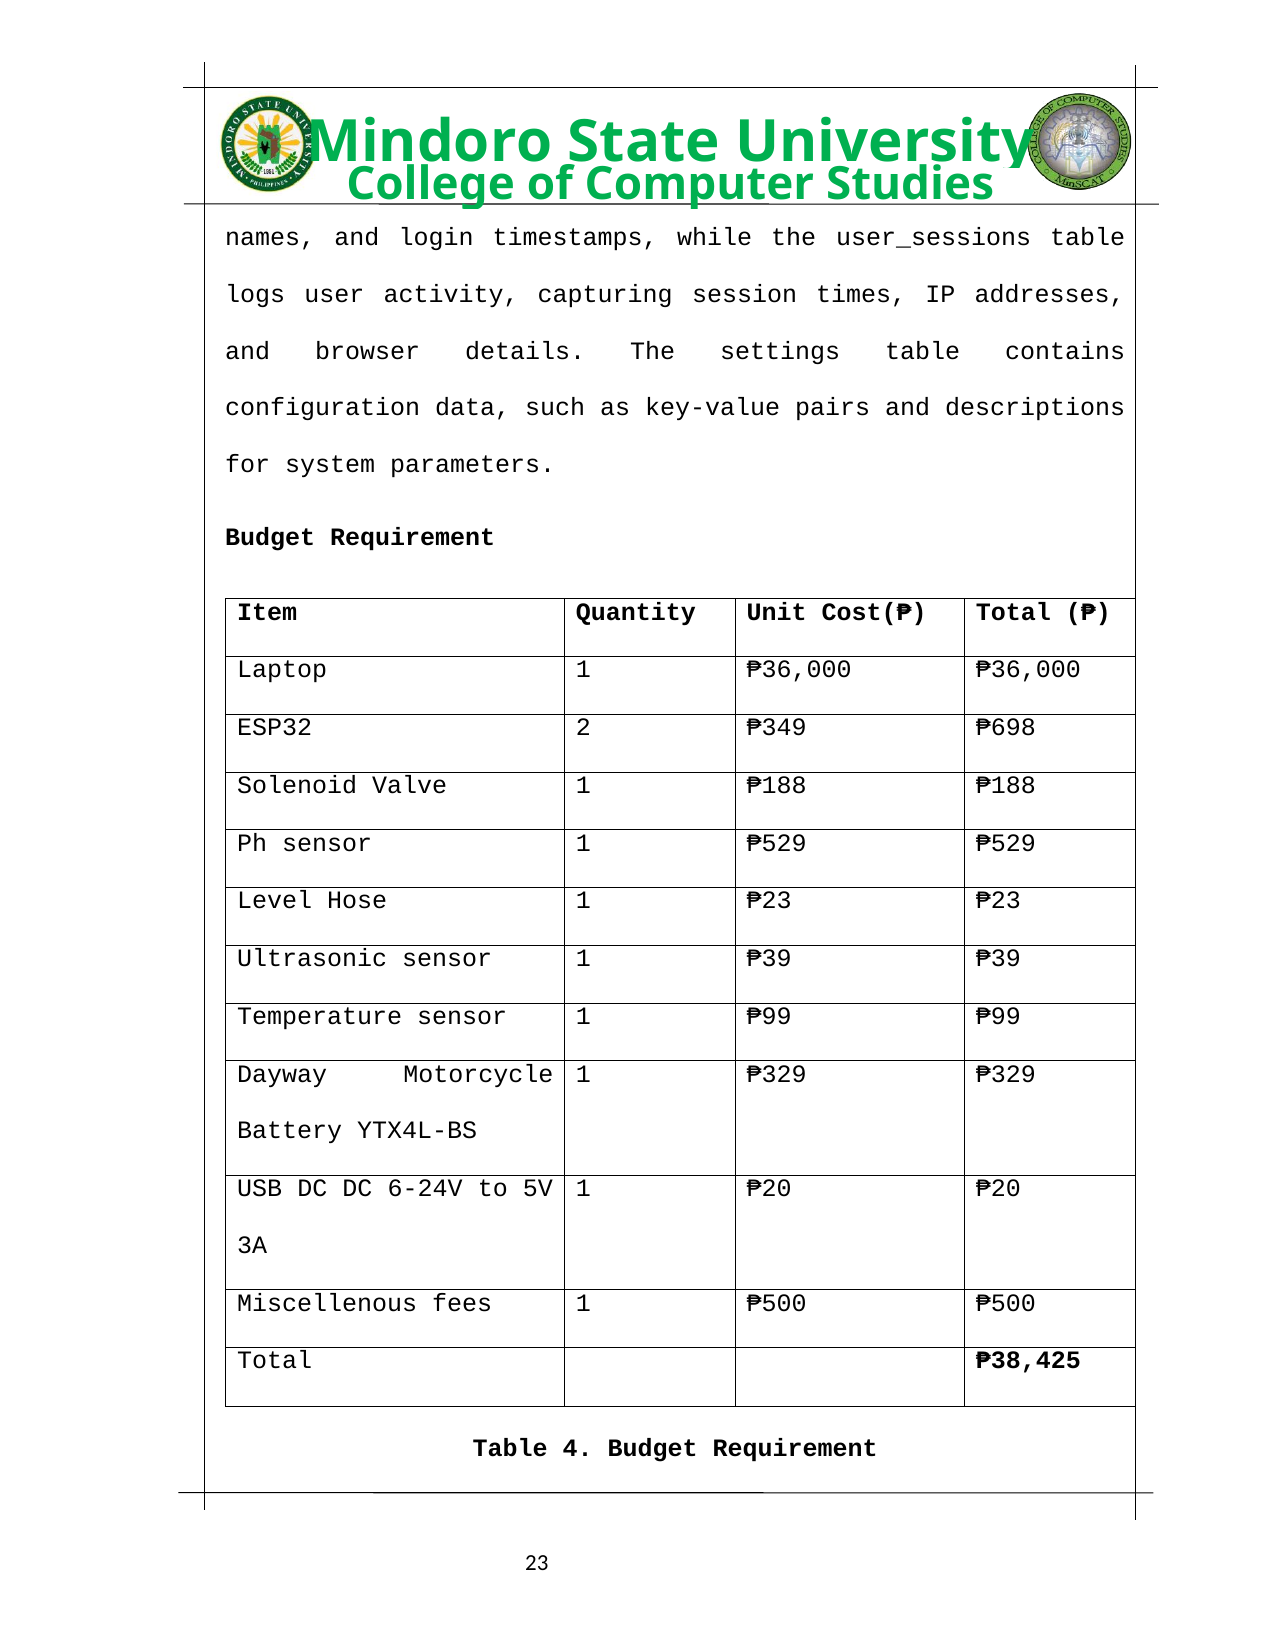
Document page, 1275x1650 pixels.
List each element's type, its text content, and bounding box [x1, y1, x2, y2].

table_cell 1 [565, 773, 735, 829]
table_cell ₱329 [736, 1061, 964, 1175]
table_cell ₱39 [965, 946, 1135, 1002]
table_cell ₱188 [965, 773, 1135, 829]
text Table 4. Budget Requirement [225, 1436, 1125, 1464]
table_header Unit Cost(₱) [736, 599, 964, 656]
table_cell 2 [565, 715, 735, 772]
table_cell [565, 1348, 735, 1406]
table_cell ₱99 [965, 1004, 1135, 1060]
table_cell ₱20 [736, 1176, 964, 1289]
text Budget Requirement [225, 525, 1125, 553]
table_cell ₱349 [736, 715, 964, 772]
table_cell 1 [565, 1290, 735, 1347]
table_cell Temperature sensor [226, 1004, 564, 1060]
table_cell ₱99 [736, 1004, 964, 1060]
table_cell Ultrasonic sensor [226, 946, 564, 1002]
table_cell 1 [565, 946, 735, 1002]
table_header Quantity [565, 599, 735, 656]
table_cell USB DC DC 6-24V to 5V 3A [226, 1176, 564, 1289]
picture [216, 91, 321, 196]
table_cell ₱329 [965, 1061, 1135, 1175]
table_cell ₱529 [965, 830, 1135, 887]
table_cell ₱36,000 [965, 657, 1135, 714]
table_cell Ph sensor [226, 830, 564, 887]
table_cell Laptop [226, 657, 564, 714]
table_cell [736, 1348, 964, 1406]
table_cell Total [226, 1348, 564, 1406]
table_header Total (₱) [965, 599, 1135, 656]
table_cell 1 [565, 657, 735, 714]
table_cell Level Hose [226, 888, 564, 945]
table_cell ₱500 [736, 1290, 964, 1347]
table_cell ₱36,000 [736, 657, 964, 714]
picture [1020, 88, 1136, 196]
table_cell ₱500 [965, 1290, 1135, 1347]
table_cell 1 [565, 1176, 735, 1289]
table_cell Miscellenous fees [226, 1290, 564, 1347]
table_cell ₱529 [736, 830, 964, 887]
table_cell ₱188 [736, 773, 964, 829]
table_cell ₱38,425 [965, 1348, 1135, 1406]
table_header Item [226, 599, 564, 656]
table_cell Dayway Motorcycle Battery YTX4L-BS [226, 1061, 564, 1175]
table_cell ₱20 [965, 1176, 1135, 1289]
table_cell 1 [565, 1061, 735, 1175]
table_cell 1 [565, 1004, 735, 1060]
table_cell 1 [565, 888, 735, 945]
table_cell Solenoid Valve [226, 773, 564, 829]
table_cell ₱698 [965, 715, 1135, 772]
table_cell ₱23 [736, 888, 964, 945]
table_cell 1 [565, 830, 735, 887]
table_cell ₱39 [736, 946, 964, 1002]
table_cell ₱23 [965, 888, 1135, 945]
table_cell ESP32 [226, 715, 564, 772]
